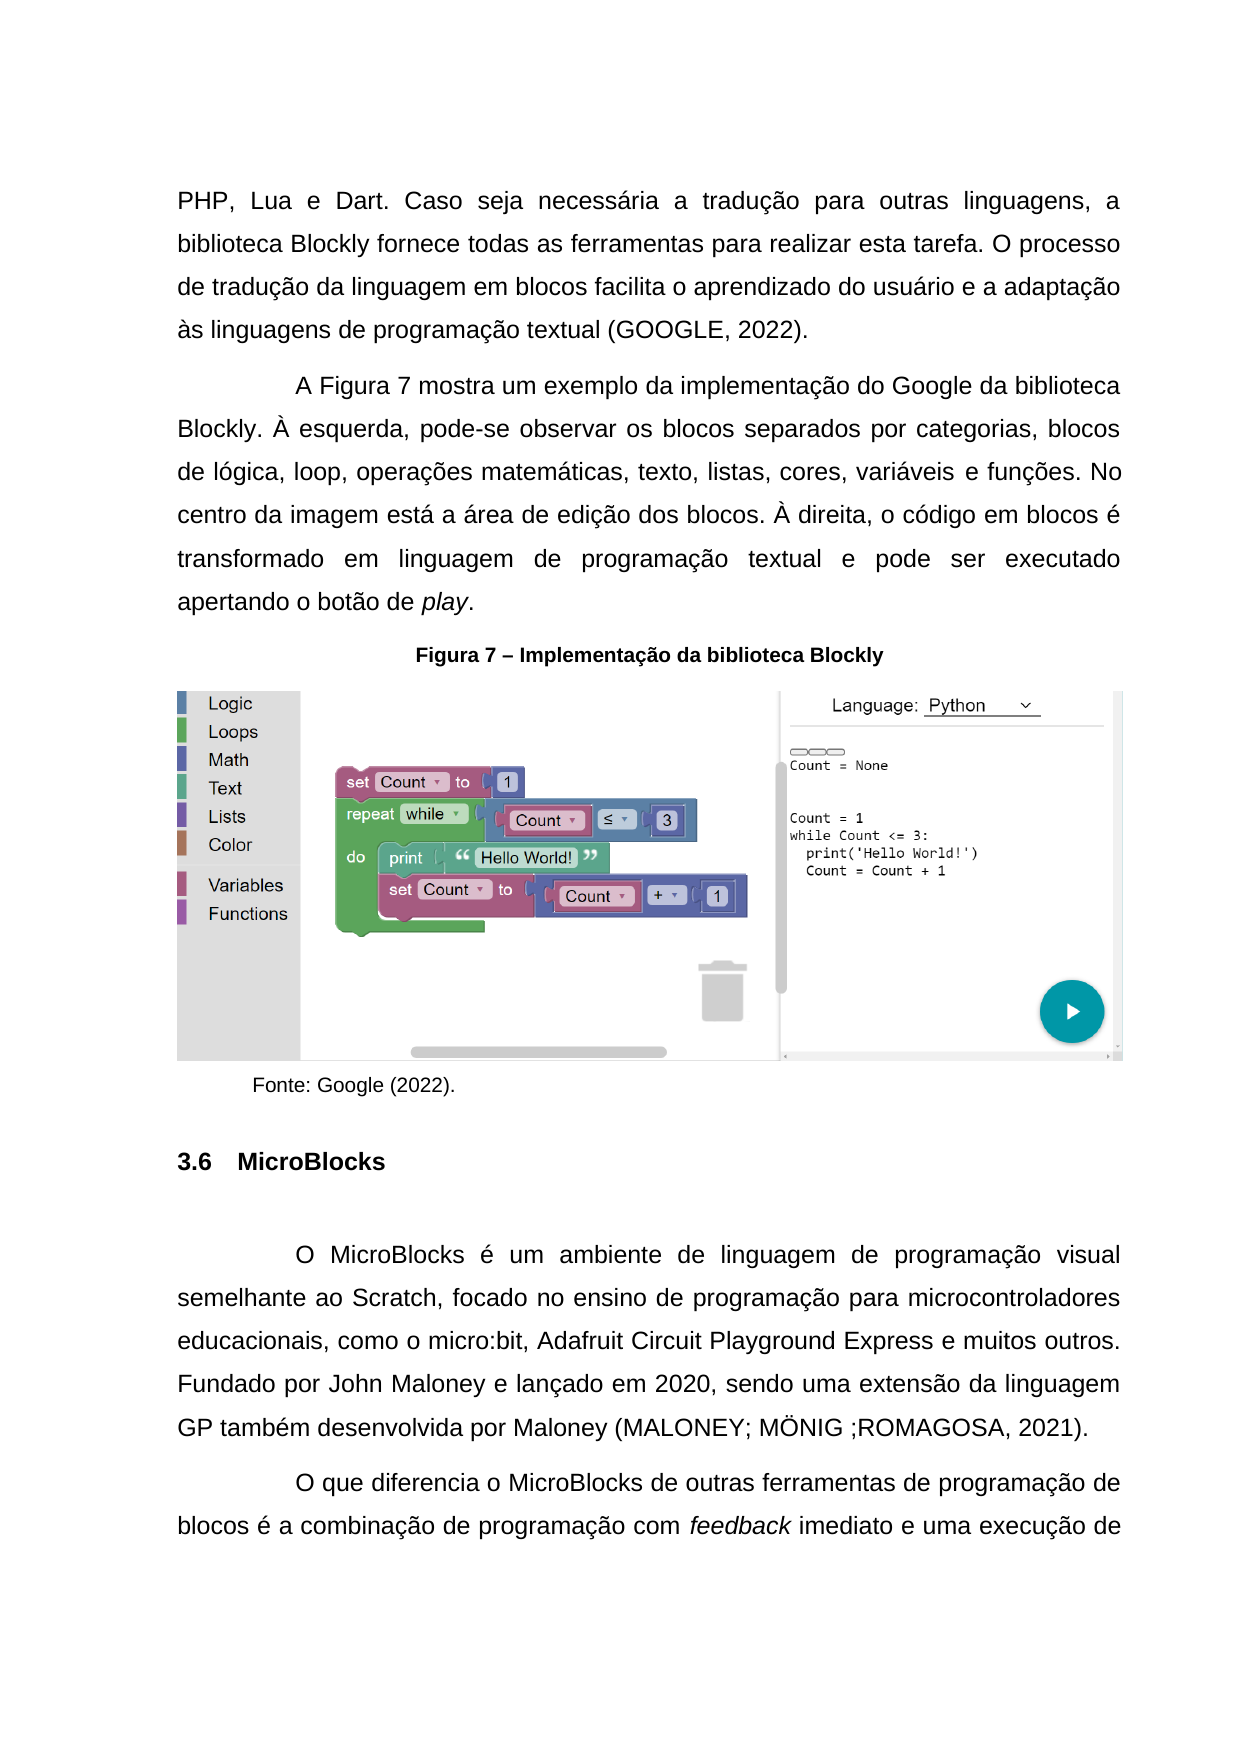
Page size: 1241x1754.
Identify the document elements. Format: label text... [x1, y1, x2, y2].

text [177, 186, 1122, 344]
text Figura 7 – Implementação da biblioteca Blockly [177, 642, 1122, 666]
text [177, 1468, 1122, 1540]
text Fonte: Google (2022). [177, 1073, 1122, 1097]
text O MicroBlocks é um ambiente de linguagem de programação visual semelhante ao Scratch, focado no ensino de programação para microcontroladores educacionais, como o micro:bit, Adafruit Circuit Playground Express e muitos outros. Fundado por John Maloney e lançado em 2020, sendo uma extensão da linguagem GP também desenvolvida por Maloney (MALONEY; MÖNIG ;ROMAGOSA, 2021). [177, 1240, 1122, 1441]
subtitle MicroBlocks [177, 1147, 1122, 1176]
text A Figura 7 mostra um exemplo da implementação do Google da biblioteca Blockly. À esquerda, pode-se observar os blocos separados por categorias, blocos de lógica, loop, operações matemáticas, texto, listas, cores, variáveis ​​e funções. No centro da imagem está a área de edição dos blocos. À direita, o código em blocos é transformado em linguagem de programação textual e pode ser executado apertando o botão de play. [177, 371, 1122, 616]
picture [177, 691, 1123, 1061]
